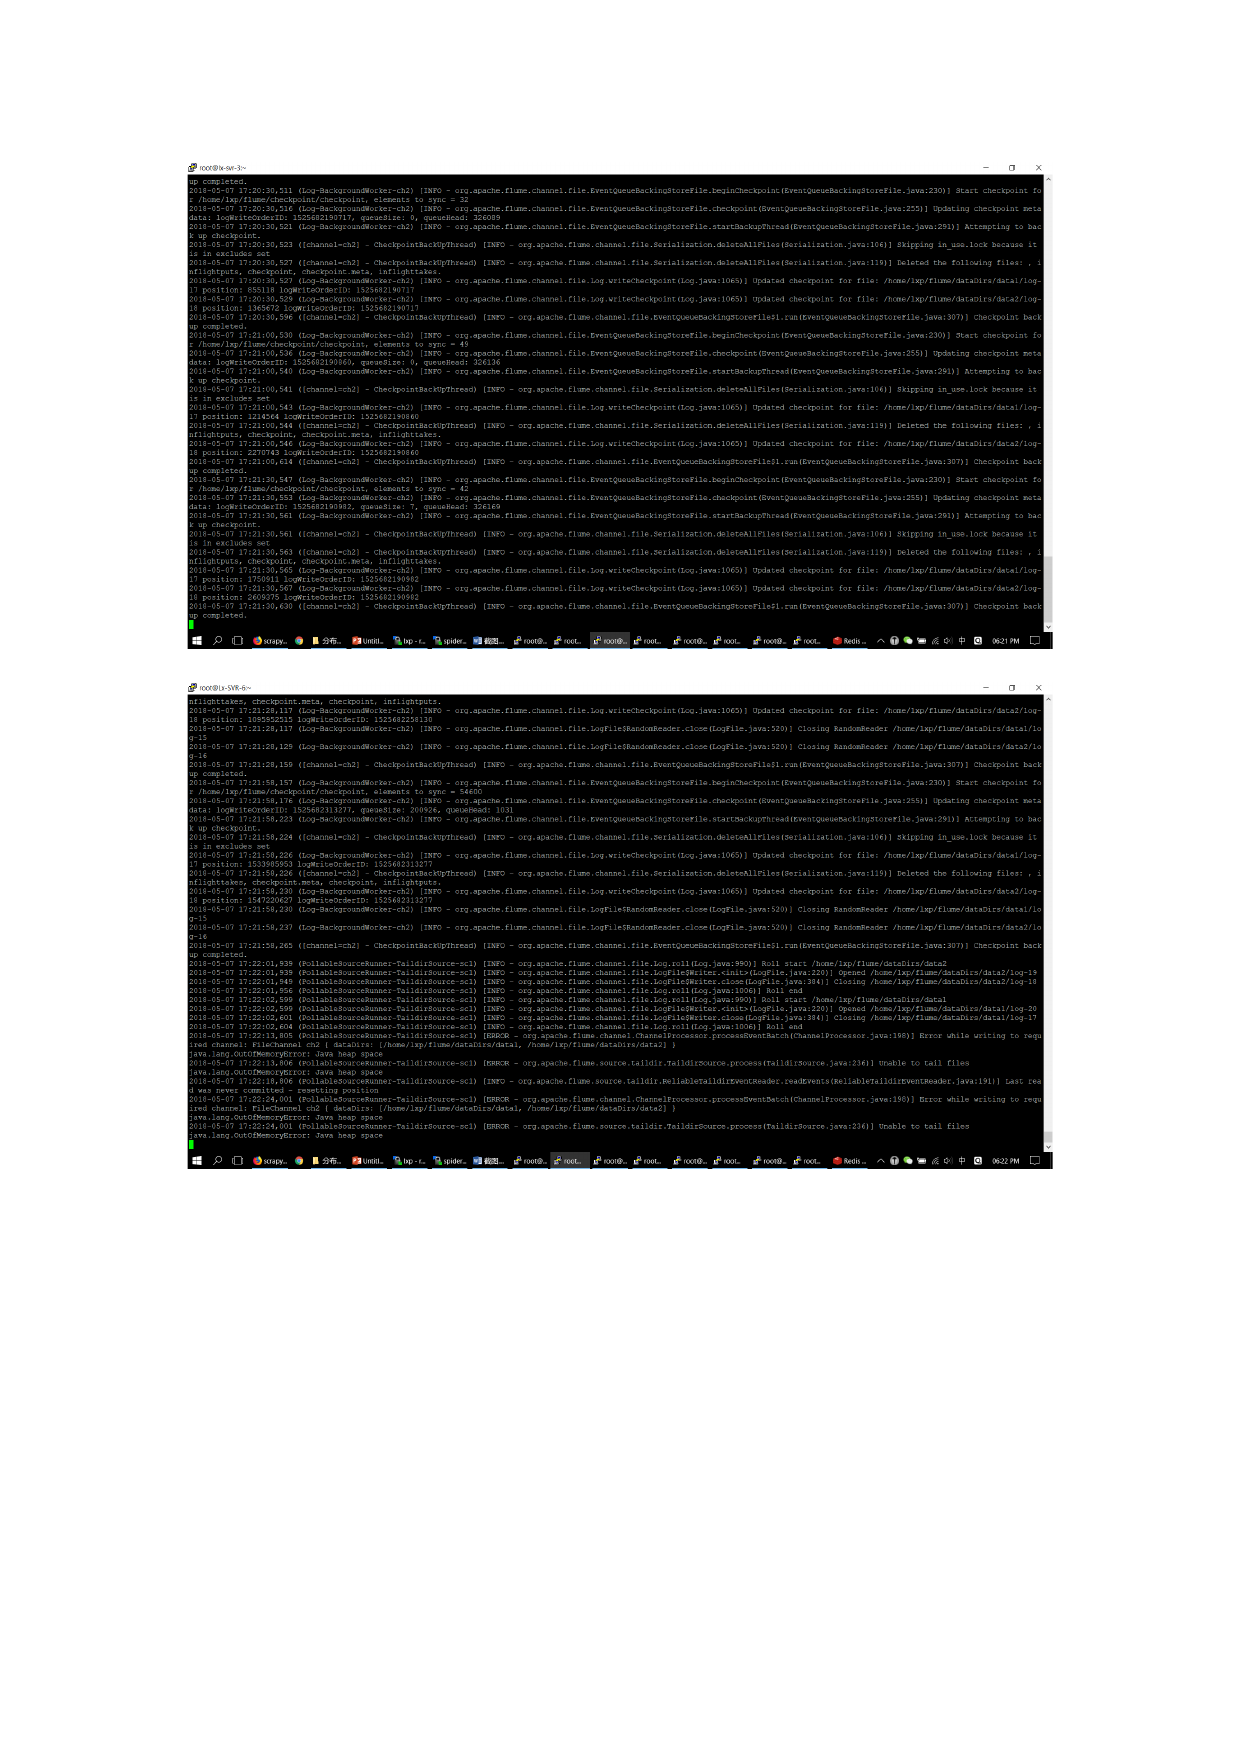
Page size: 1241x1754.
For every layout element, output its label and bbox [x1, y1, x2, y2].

picture [187, 162, 1053, 649]
picture [187, 682, 1053, 1169]
